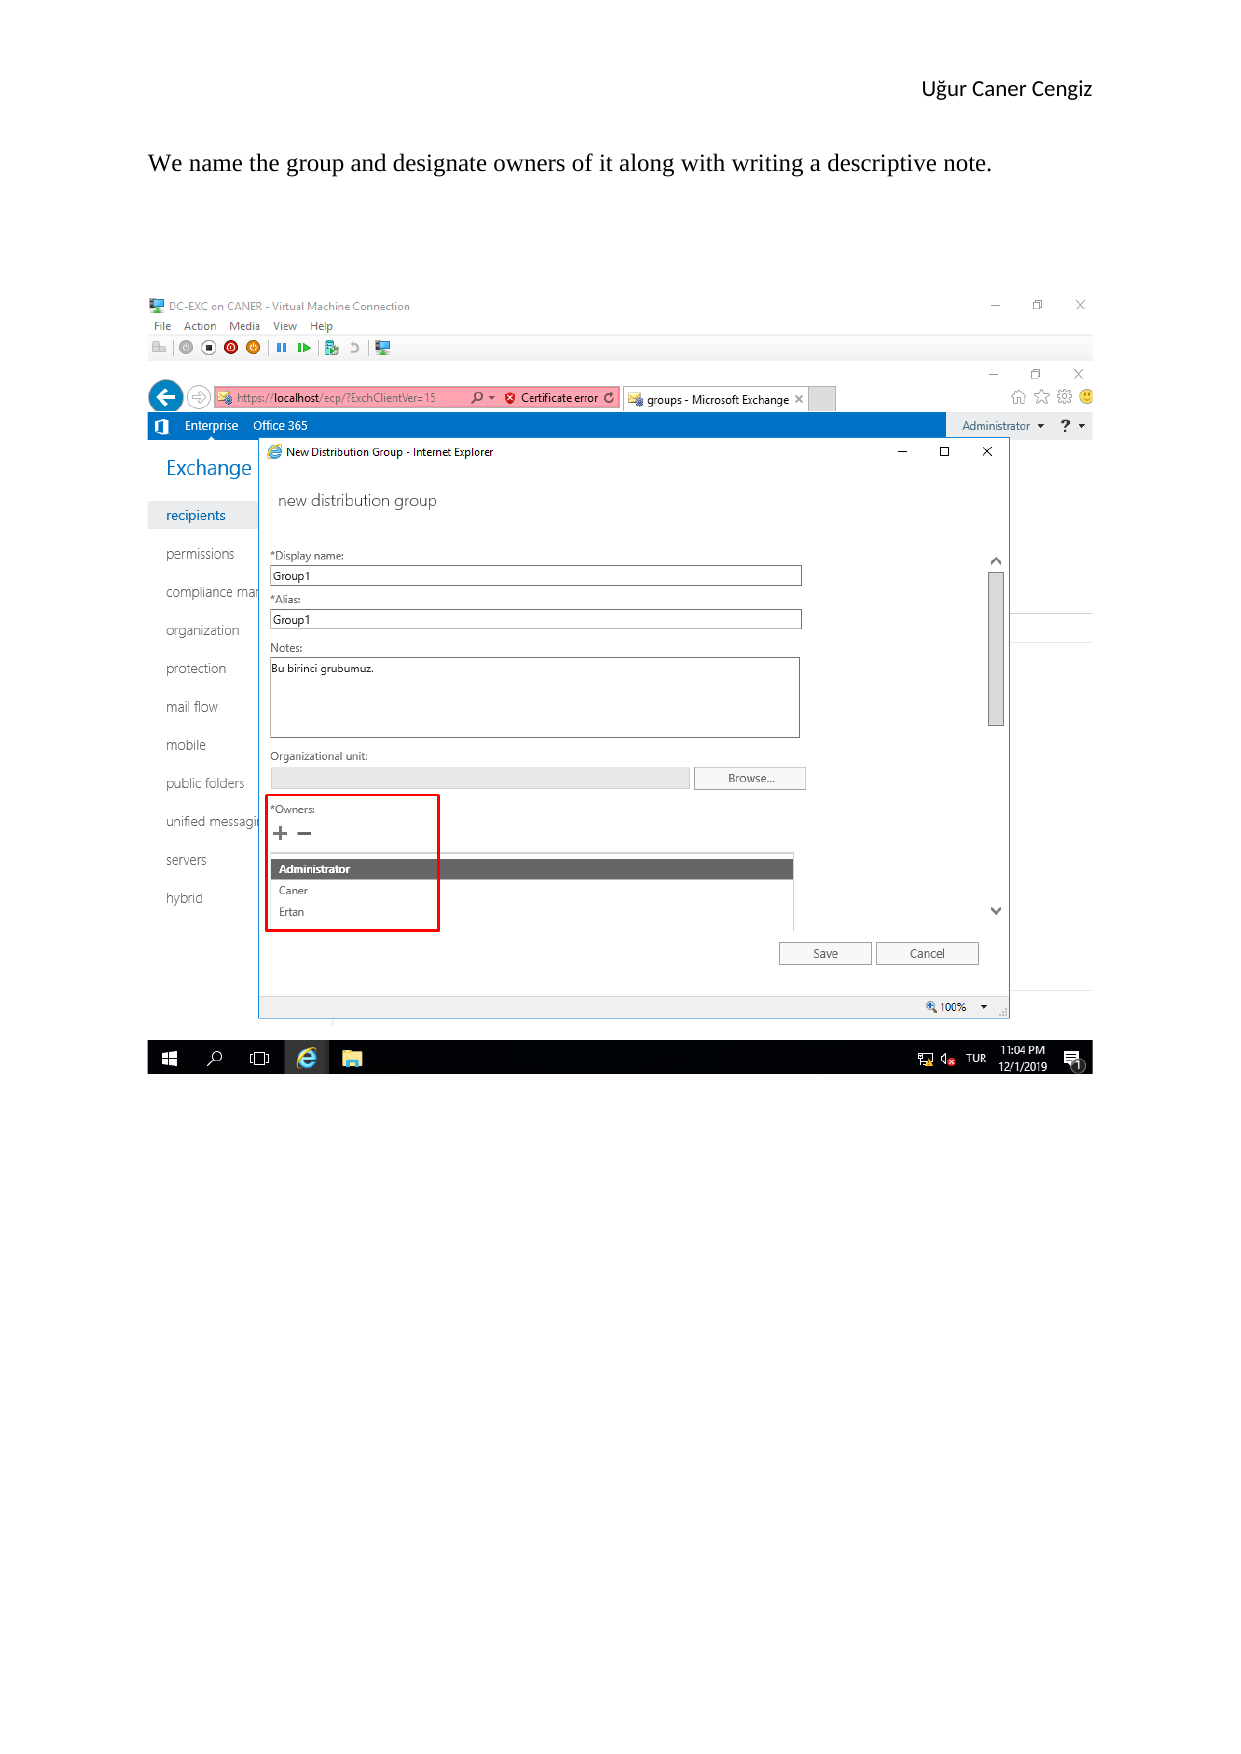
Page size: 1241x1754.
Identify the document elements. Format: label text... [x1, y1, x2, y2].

picture [147, 296, 1093, 1074]
text We name the group and designate owners of it along with writing a descriptive note. [148, 148, 1093, 176]
